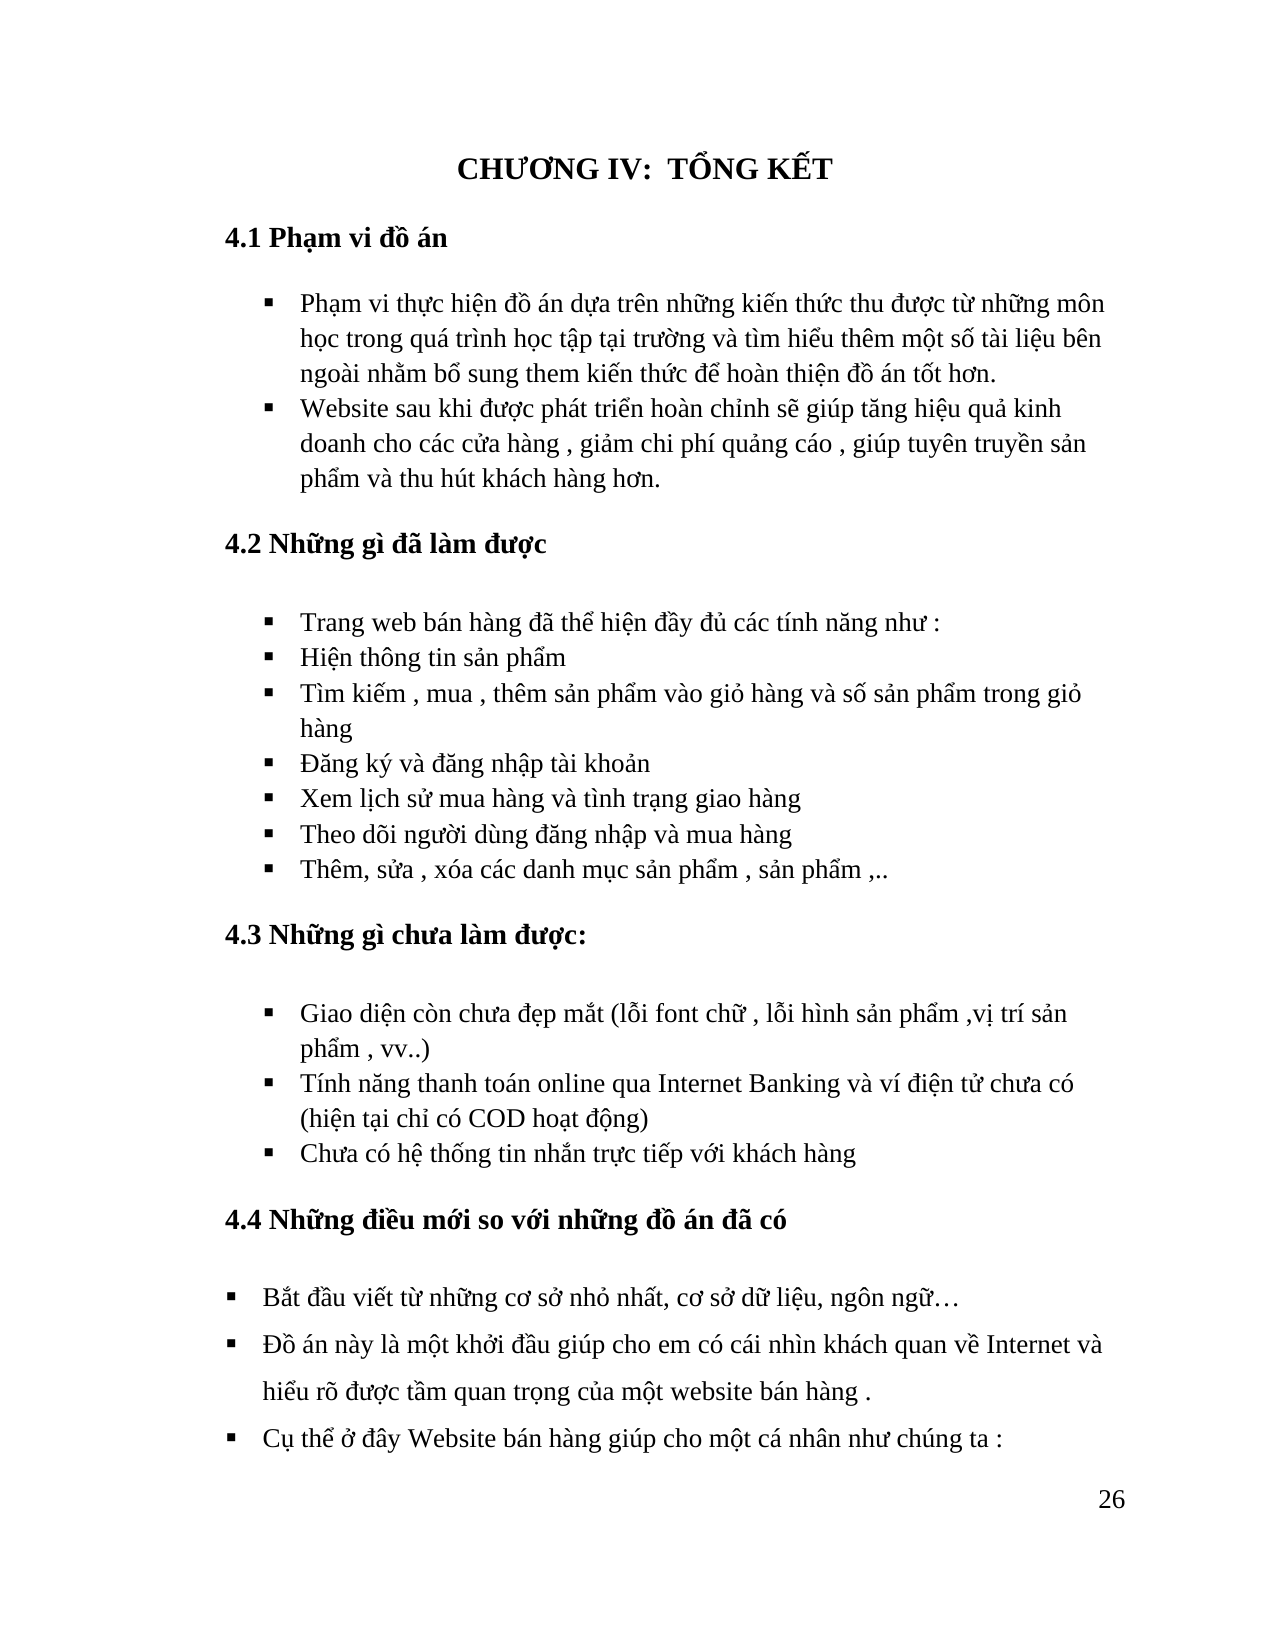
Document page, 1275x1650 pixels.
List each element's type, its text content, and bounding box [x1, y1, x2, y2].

list Xem lịch sử mua hàng và tình trạng giao hàng [262, 782, 1125, 814]
subtitle 4.1 Phạm vi đồ án [150, 220, 1125, 253]
list Giao diện còn chưa đẹp mắt (lỗi font chữ , lỗi hình sản phẩm ,vị trí sản phẩm , vv..) [262, 997, 1125, 1063]
list Cụ thể ở đây Website bán hàng giúp cho một cá nhân như chúng ta : [225, 1422, 1125, 1453]
list Thêm, sửa , xóa các danh mục sản phẩm , sản phẩm ,.. [262, 853, 1125, 884]
list Trang web bán hàng đã thể hiện đầy đủ các tính năng như : [262, 606, 1125, 637]
list Đăng ký và đăng nhập tài khoản [262, 747, 1125, 778]
list Tìm kiếm , mua , thêm sản phẩm vào giỏ hàng và số sản phẩm trong giỏ hàng [262, 677, 1125, 743]
list Tính năng thanh toán online qua Internet Banking và ví điện tử chưa có (hiện tại chỉ có COD hoạt động) [262, 1067, 1125, 1134]
subtitle 4.3 Những gì chưa làm được: [150, 917, 1125, 951]
list Website sau khi được phát triển hoàn chỉnh sẽ giúp tăng hiệu quả kinh doanh cho các cửa hàng , giảm chi phí quảng cáo , giúp tuyên truyền sản phẩm và thu hút khách hàng hơn. [262, 392, 1125, 493]
list Bắt đầu viết từ những cơ sở nhỏ nhất, cơ sở dữ liệu, ngôn ngữ… [225, 1282, 1125, 1313]
list Phạm vi thực hiện đồ án dựa trên những kiến thức thu được từ những môn học trong quá trình học tập tại trường và tìm hiểu thêm một số tài liệu bên ngoài nhằm bổ sung them kiến thức để hoàn thiện đồ án tốt hơn. [262, 287, 1125, 388]
list Theo dõi người dùng đăng nhập và mua hàng [262, 818, 1125, 849]
list Hiện thông tin sản phẩm [262, 641, 1125, 673]
subtitle TỔNG KẾT [262, 150, 1125, 186]
subtitle 4.4 Những điều mới so với những đồ án đã có [150, 1202, 1125, 1236]
subtitle 4.2 Những gì đã làm được [150, 527, 1125, 560]
list Đồ án này là một khởi đầu giúp cho em có cái nhìn khách quan về Internet và hiểu rõ được tầm quan trọng của một website bán hàng . [225, 1328, 1125, 1406]
list Chưa có hệ thống tin nhắn trực tiếp với khách hàng [262, 1138, 1125, 1169]
